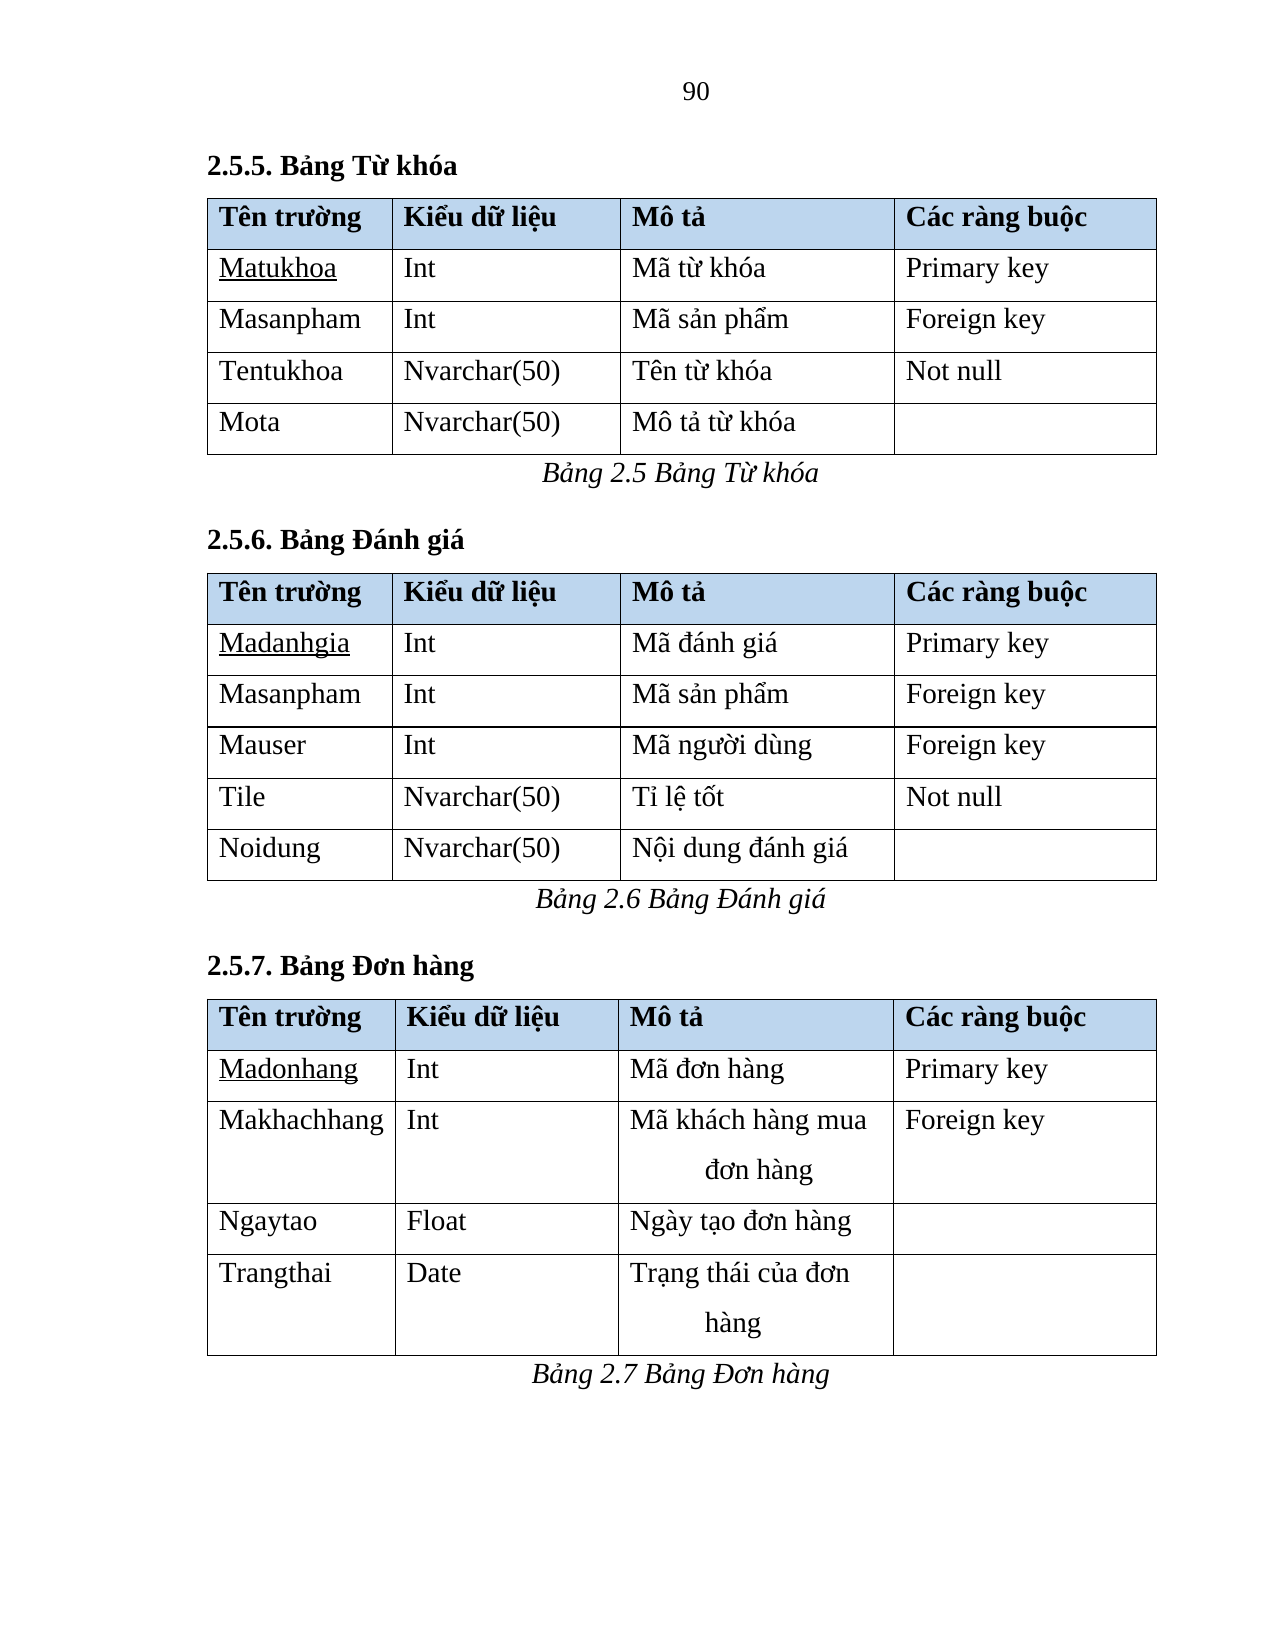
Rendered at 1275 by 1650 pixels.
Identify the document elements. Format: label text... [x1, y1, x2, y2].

table_header Các ràng buộc [894, 1000, 1156, 1050]
table_cell Primary key [895, 250, 1156, 301]
table_cell Matukhoa [208, 250, 392, 301]
table_cell Trangthai [208, 1255, 395, 1355]
table_cell Mota [208, 404, 392, 454]
subtitle 2.5.5. Bảng Từ khóa [207, 148, 1157, 181]
table_cell Int [396, 1051, 618, 1101]
table_cell Mã đơn hàng [619, 1051, 893, 1101]
table_cell Int [396, 1102, 618, 1202]
table_cell Primary key [895, 625, 1156, 675]
table_cell [894, 1204, 1156, 1254]
table_header Các ràng buộc [895, 199, 1156, 249]
table_cell Nội dung đánh giá [621, 830, 894, 880]
table_header Mô tả [621, 199, 894, 249]
table_cell [895, 404, 1156, 454]
table_cell Nvarchar(50) [393, 779, 620, 829]
table_cell Mã từ khóa [621, 250, 894, 301]
table_cell Tentukhoa [208, 353, 392, 403]
subtitle 2.5.7. Bảng Đơn hàng [207, 948, 1157, 982]
table_cell Trạng thái của đơn hàng [619, 1255, 893, 1355]
table_cell Mã đánh giá [621, 625, 894, 675]
table_cell Foreign key [895, 302, 1156, 352]
table_cell Int [393, 302, 620, 352]
table_cell Float [396, 1204, 618, 1254]
table_cell Int [393, 250, 620, 301]
table_cell Madanhgia [208, 625, 392, 675]
table_cell Ngaytao [208, 1204, 395, 1254]
table_header Mô tả [621, 574, 894, 624]
table_header Kiểu dữ liệu [393, 574, 620, 624]
table_cell Masanpham [208, 676, 392, 726]
table_cell Not null [895, 353, 1156, 403]
table_cell Tile [208, 779, 392, 829]
table_cell Noidung [208, 830, 392, 880]
table_cell [895, 830, 1156, 880]
table_cell Foreign key [895, 728, 1156, 778]
table_cell Nvarchar(50) [393, 404, 620, 454]
table_cell Mã người dùng [621, 728, 894, 778]
table_cell Foreign key [895, 676, 1156, 726]
title Bảng 2.6 Bảng Đánh giá [207, 881, 1157, 915]
title Bảng 2.5 Bảng Từ khóa [207, 455, 1157, 489]
table_cell [894, 1255, 1156, 1355]
table_cell Not null [895, 779, 1156, 829]
table_cell Mô tả từ khóa [621, 404, 894, 454]
table_cell Masanpham [208, 302, 392, 352]
table_cell Int [393, 625, 620, 675]
table_header Kiểu dữ liệu [393, 199, 620, 249]
table_cell Mã khách hàng mua đơn hàng [619, 1102, 893, 1202]
table_cell Nvarchar(50) [393, 353, 620, 403]
table_header Kiểu dữ liệu [396, 1000, 618, 1050]
table_cell Mã sản phẩm [621, 302, 894, 352]
subtitle 2.5.6. Bảng Đánh giá [207, 522, 1157, 556]
table_cell Ngày tạo đơn hàng [619, 1204, 893, 1254]
table_cell Tên từ khóa [621, 353, 894, 403]
table_header Tên trường [208, 199, 392, 249]
table_cell Makhachhang [208, 1102, 395, 1202]
table_cell Primary key [894, 1051, 1156, 1101]
table_header Các ràng buộc [895, 574, 1156, 624]
table_cell Int [393, 676, 620, 726]
title Bảng 2.7 Bảng Đơn hàng [207, 1356, 1157, 1390]
table_header Tên trường [208, 574, 392, 624]
table_cell Int [393, 728, 620, 778]
table_cell Nvarchar(50) [393, 830, 620, 880]
table_cell Mauser [208, 728, 392, 778]
table_cell Date [396, 1255, 618, 1355]
table_cell Foreign key [894, 1102, 1156, 1202]
table_cell Mã sản phẩm [621, 676, 894, 726]
table_header Mô tả [619, 1000, 893, 1050]
table_cell Tỉ lệ tốt [621, 779, 894, 829]
table_cell Madonhang [208, 1051, 395, 1101]
table_header Tên trường [208, 1000, 395, 1050]
